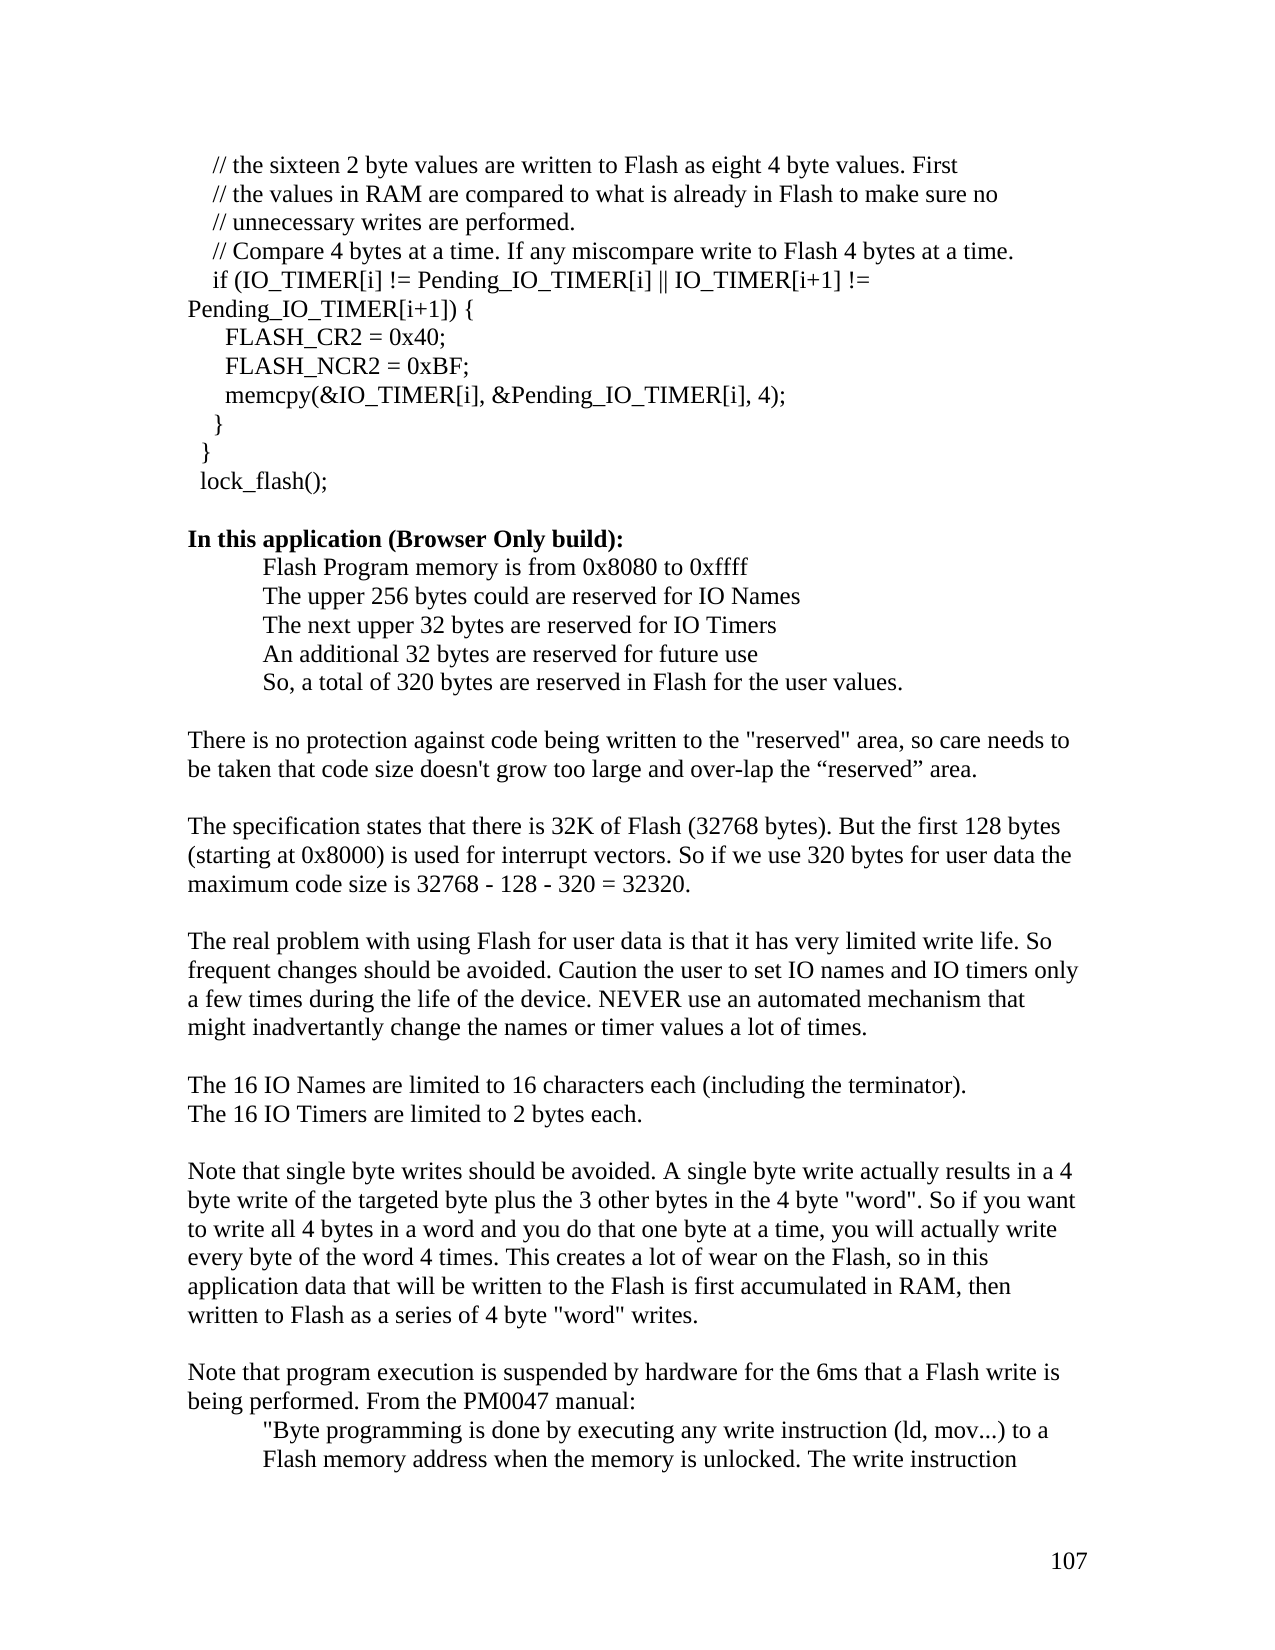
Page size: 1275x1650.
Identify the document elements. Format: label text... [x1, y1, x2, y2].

text } [187, 409, 1087, 437]
text In this application (Browser Only build): [187, 524, 1087, 552]
text The 16 IO Timers are limited to 2 bytes each. [187, 1099, 1087, 1127]
text lock_flash(); [187, 466, 1087, 495]
text } [187, 437, 1087, 466]
text The specification states that there is 32K of Flash (32768 bytes). But the first 128 bytes (starting at 0x8000) is used for interrupt vectors. So if we use 320 bytes for user data the maximum code size is 32768 - 128 - 320 = 32320. [187, 811, 1087, 897]
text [262, 1415, 1087, 1472]
text memcpy(&IO_TIMER[i], &Pending_IO_TIMER[i], 4); [187, 380, 1087, 409]
text The 16 IO Names are limited to 16 characters each (including the terminator). [187, 1070, 1087, 1099]
text Note that single byte writes should be avoided. A single byte write actually results in a 4 byte write of the targeted byte plus the 3 other bytes in the 4 byte "word". So if you want to write all 4 bytes in a word and you do that one byte at a time, you will actually write every byte of the word 4 times. This creates a lot of wear on the Flash, so in this application data that will be written to the Flash is first accumulated in RAM, then written to Flash as a series of 4 byte "word" writes. [187, 1156, 1087, 1329]
text The upper 256 bytes could are reserved for IO Names [262, 581, 1087, 610]
text So, a total of 320 bytes are reserved in Flash for the user values. [262, 667, 1087, 696]
text An additional 32 bytes are reserved for future use [262, 639, 1087, 667]
text Flash Program memory is from 0x8080 to 0xffff [262, 552, 1087, 581]
text The next upper 32 bytes are reserved for IO Timers [262, 610, 1087, 639]
text // Compare 4 bytes at a time. If any miscompare write to Flash 4 bytes at a time. [187, 236, 1087, 265]
text There is no protection against code being written to the "reserved" area, so care needs to be taken that code size doesn't grow too large and over-lap the “reserved” area. [187, 725, 1087, 782]
text The real problem with using Flash for user data is that it has very limited write life. So frequent changes should be avoided. Caution the user to set IO names and IO timers only a few times during the life of the device. NEVER use an automated mechanism that might inadvertantly change the names or timer values a lot of times. [187, 926, 1087, 1041]
text FLASH_NCR2 = 0xBF; [187, 351, 1087, 380]
text FLASH_CR2 = 0x40; [187, 322, 1087, 351]
text // unnecessary writes are performed. [187, 207, 1087, 236]
text Note that program execution is suspended by hardware for the 6ms that a Flash write is being performed. From the PM0047 manual: [187, 1357, 1087, 1415]
text // the sixteen 2 byte values are written to Flash as eight 4 byte values. First [187, 150, 1087, 179]
text if (IO_TIMER[i] != Pending_IO_TIMER[i] || IO_TIMER[i+1] != Pending_IO_TIMER[i+1]) { [187, 265, 1087, 322]
text // the values in RAM are compared to what is already in Flash to make sure no [187, 179, 1087, 207]
